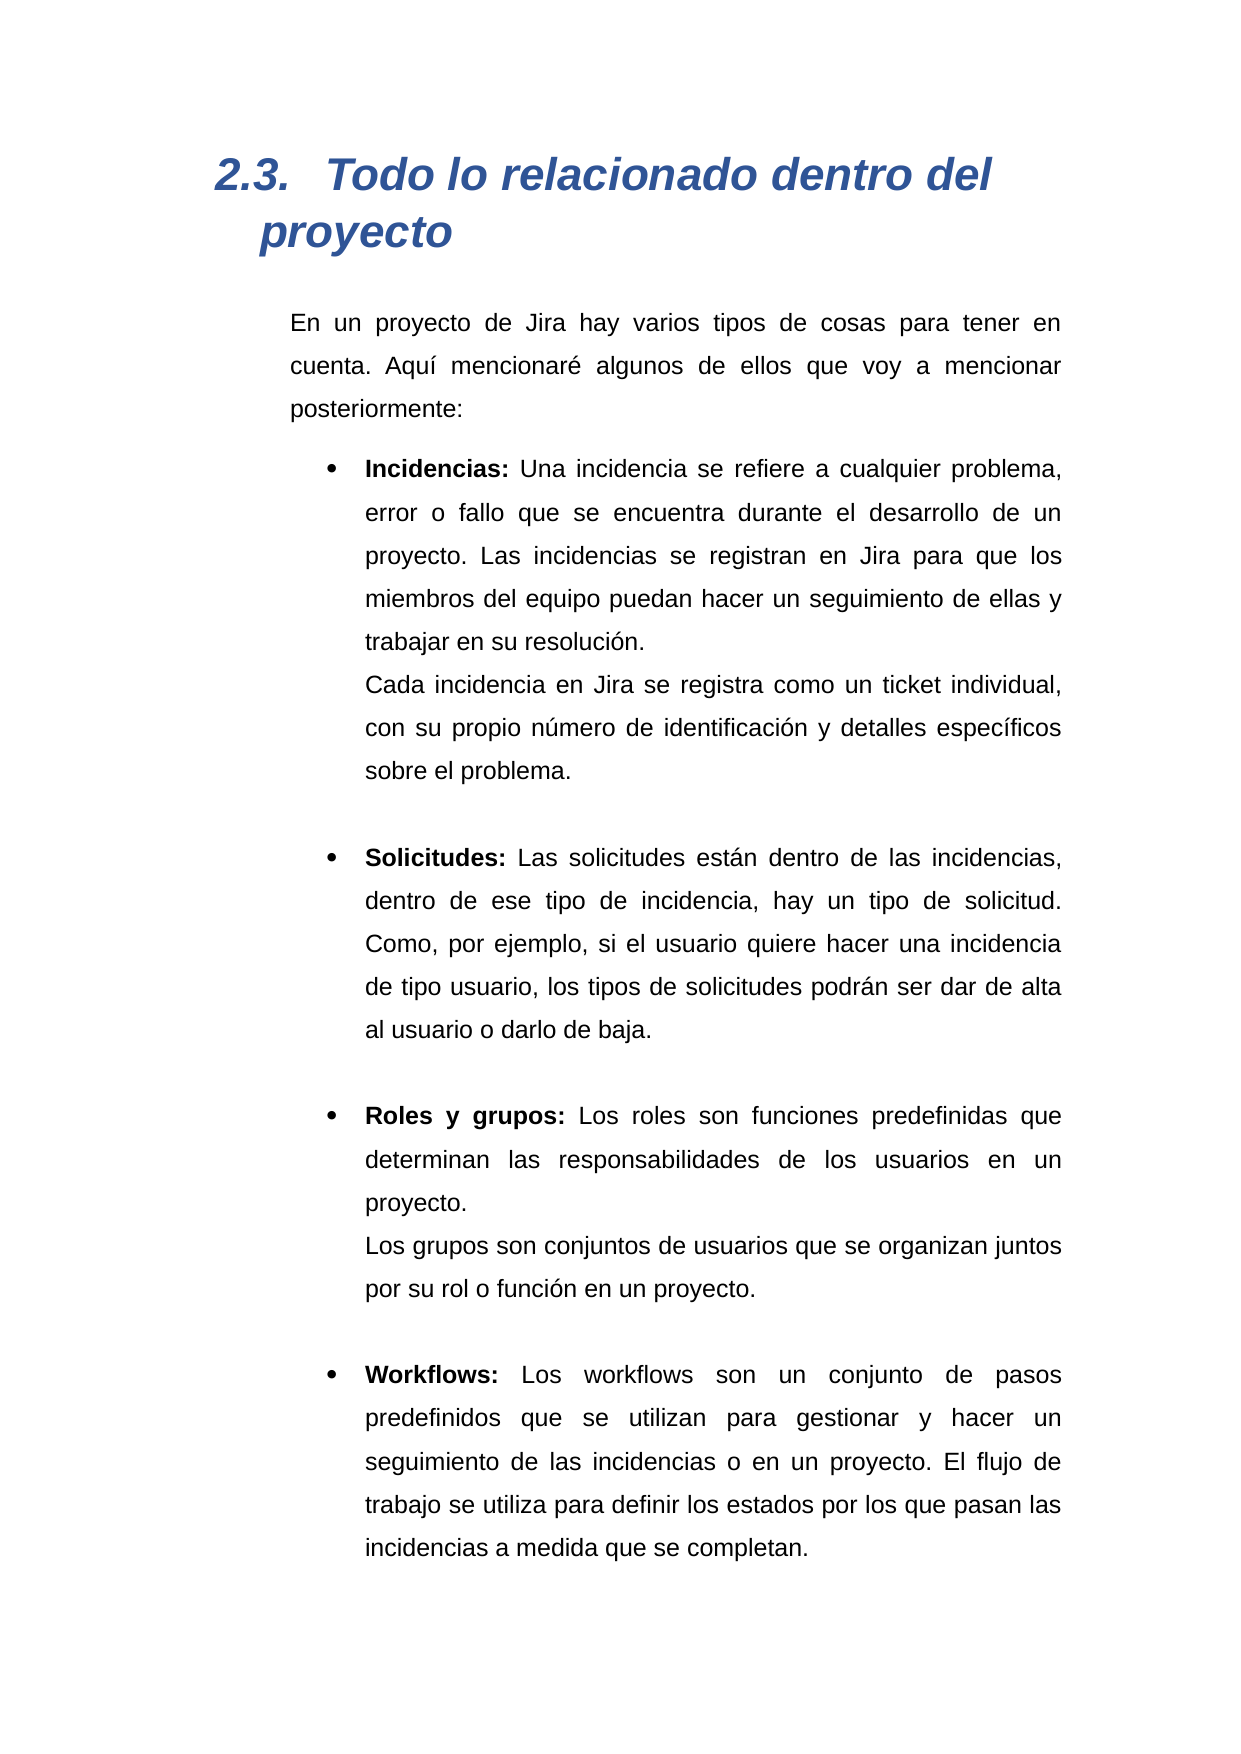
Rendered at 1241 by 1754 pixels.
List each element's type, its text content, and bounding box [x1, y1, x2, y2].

list Cada incidencia en Jira se registra como un ticket individual, con su propio número de identificación y detalles específicos sobre el problema. [365, 670, 1063, 785]
list Los grupos son conjuntos de usuarios que se organizan juntos por su rol o función en un proyecto. [365, 1231, 1063, 1303]
list Roles y grupos: Los roles son funciones predefinidas que determinan las responsabilidades de los usuarios en un proyecto. [327, 1101, 1063, 1216]
list Workflows: Los workflows son un conjunto de pasos predefinidos que se utilizan para gestionar y hacer un seguimiento de las incidencias o en un proyecto. El flujo de trabajo se utiliza para definir los estados por los que pasan las incidencias a medida que se completan. [327, 1360, 1063, 1562]
list Incidencias: Una incidencia se refiere a cualquier problema, error o fallo que se encuentra durante el desarrollo de un proyecto. Las incidencias se registran en Jira para que los miembros del equipo puedan hacer un seguimiento de ellas y trabajar en su resolución. [327, 454, 1063, 656]
list Solicitudes: Las solicitudes están dentro de las incidencias, dentro de ese tipo de incidencia, hay un tipo de solicitud. Como, por ejemplo, si el usuario quiere hacer una incidencia de tipo usuario, los tipos de solicitudes podrán ser dar de alta al usuario o darlo de baja. [327, 842, 1063, 1044]
subtitle Todo lo relacionado dentro del proyecto [215, 148, 1063, 257]
text En un proyecto de Jira hay varios tipos de cosas para tener en cuenta. Aquí mencionaré algunos de ellos que voy a mencionar posteriormente: [290, 308, 1063, 423]
